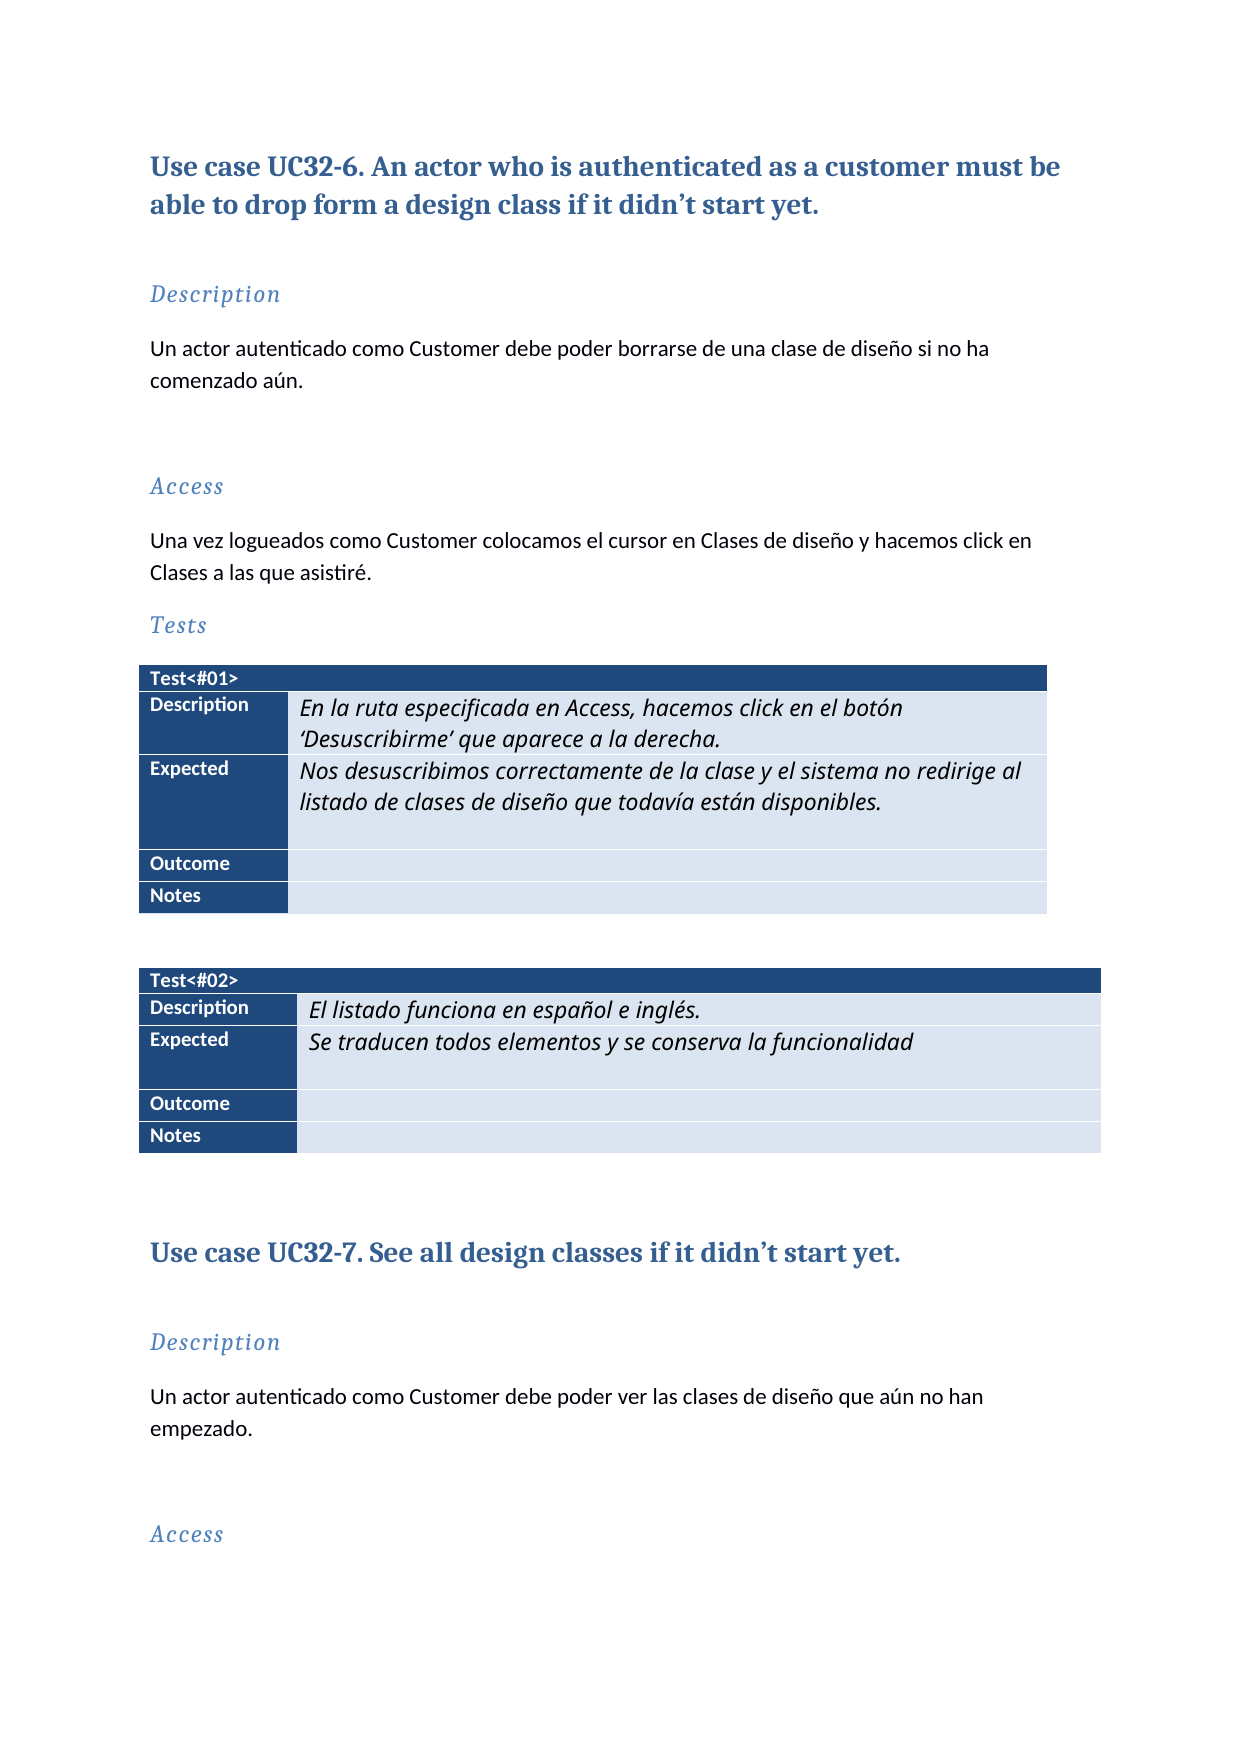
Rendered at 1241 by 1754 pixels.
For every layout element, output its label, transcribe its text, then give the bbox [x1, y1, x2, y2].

table_cell [288, 850, 1047, 881]
table_cell Se traducen todos elementos y se conserva la funcionalidad [298, 1026, 1101, 1089]
table_cell Description [139, 692, 288, 754]
table_cell Expected [139, 755, 288, 849]
table_cell Notes [139, 882, 288, 913]
text Un actor autenticado como Customer debe poder borrarse de una clase de diseño si no ha comenzado aún. [150, 334, 1090, 394]
table_cell Outcome [139, 850, 288, 881]
table_cell Notes [139, 1122, 297, 1153]
text Access [150, 472, 1090, 501]
table_cell Description [139, 994, 297, 1025]
text Use case UC32-7. See all design classes if it didn’t start yet. [150, 1237, 1090, 1270]
table_cell En la ruta especificada en Access, hacemos click en el botón ‘Desuscribirme’ que aparece a la derecha. [288, 692, 1047, 754]
text Description [150, 280, 1090, 309]
text Use case UC32-6. An actor who is authenticated as a customer must be able to drop form a design class if it didn’t start yet. [150, 150, 1090, 222]
table_header Test<#02> [139, 968, 1101, 993]
table_cell [298, 1122, 1101, 1153]
table_cell El listado funciona en español e inglés. [298, 994, 1101, 1025]
text Un actor autenticado como Customer debe poder ver las clases de diseño que aún no han empezado. [150, 1382, 1090, 1442]
table_header Test<#01> [139, 665, 1047, 691]
table_cell Nos desuscribimos correctamente de la clase y el sistema no redirige al listado de clases de diseño que todavía están disponibles. [288, 755, 1047, 849]
text Tests [150, 611, 1090, 640]
text Una vez logueados como Customer colocamos el cursor en Clases de diseño y hacemos click en Clases a las que asistiré. [150, 526, 1090, 586]
table_cell [298, 1090, 1101, 1121]
table_cell [288, 882, 1047, 913]
text Access [150, 1520, 1090, 1549]
table_cell Expected [139, 1026, 297, 1089]
text Description [150, 1328, 1090, 1357]
table_cell Outcome [139, 1090, 297, 1121]
